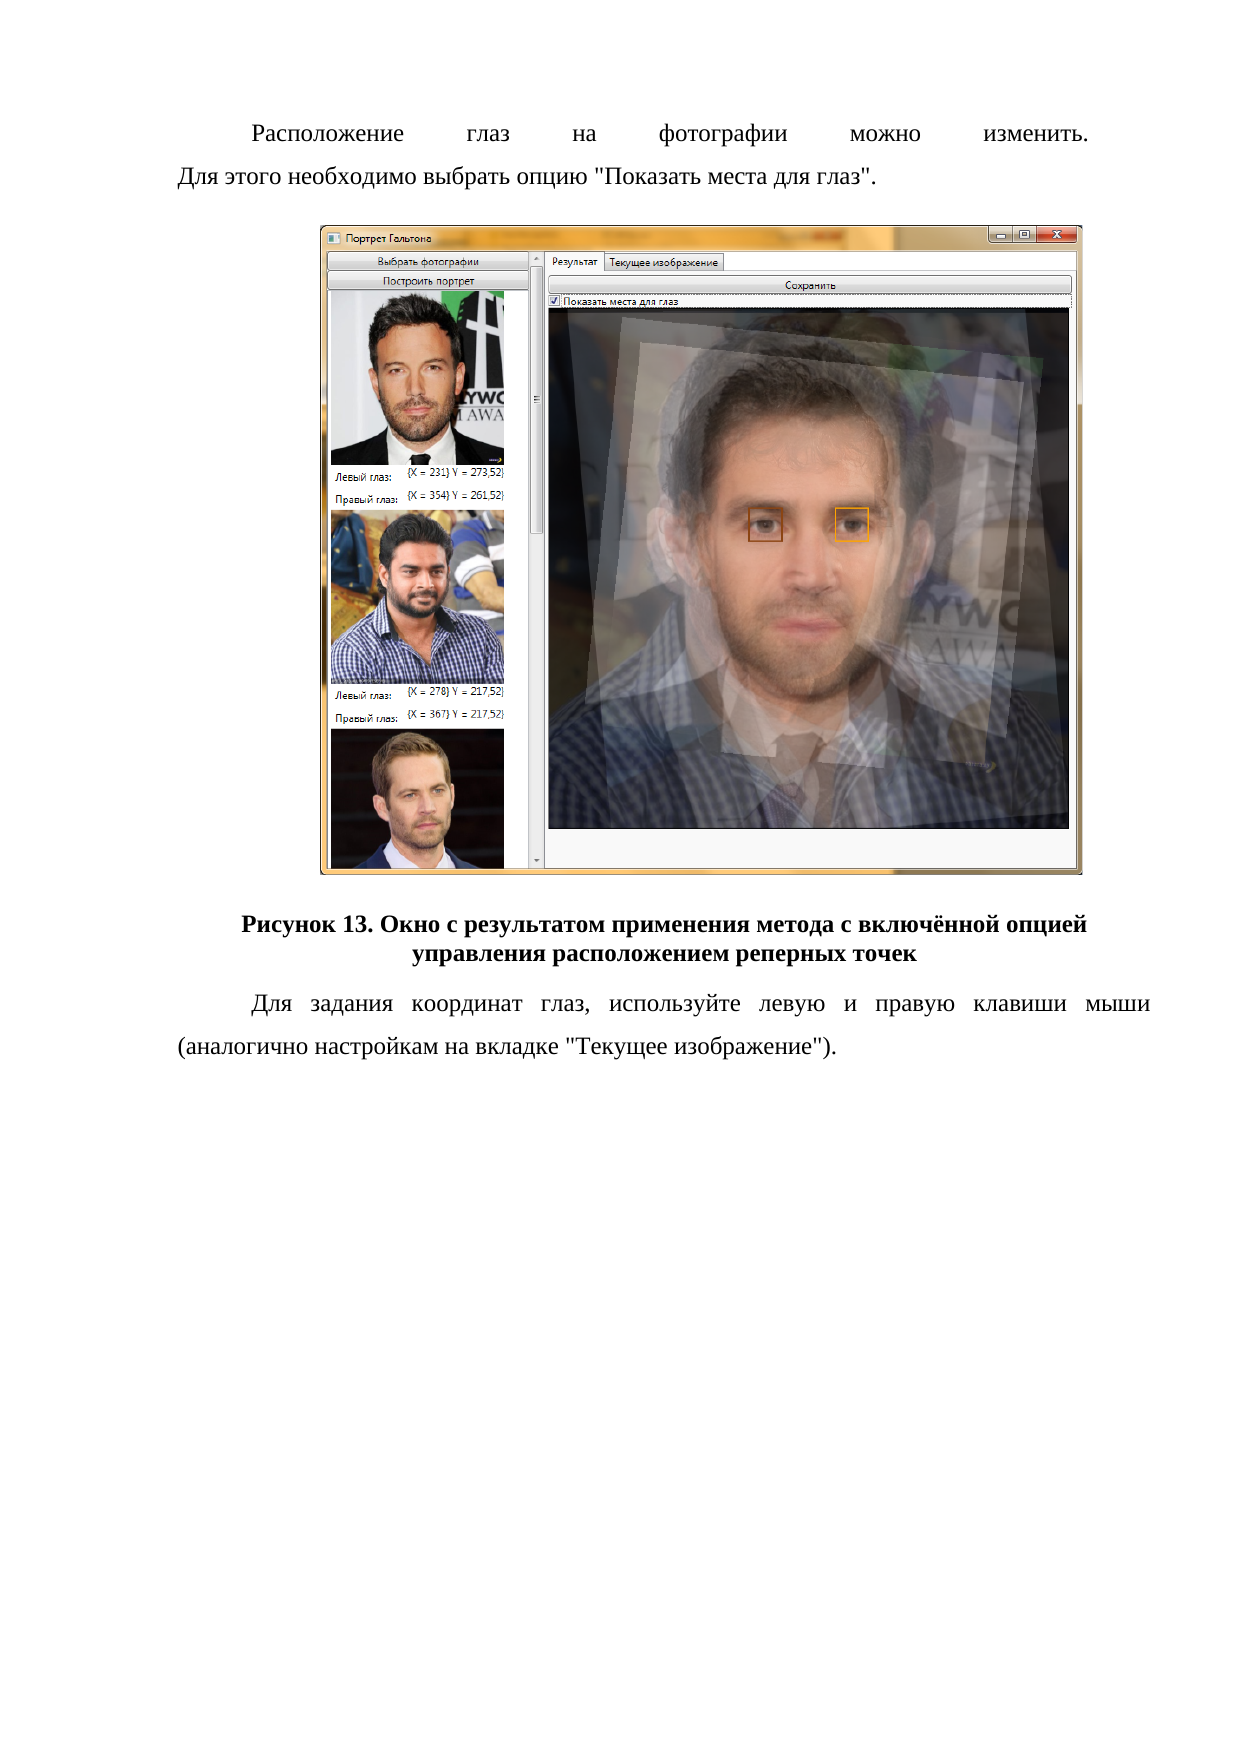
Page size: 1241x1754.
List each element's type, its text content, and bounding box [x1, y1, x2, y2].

text Для задания координат глаз, используйте левую и правую клавиши мыши (аналогично настройкам на вкладке "Текущее изображение"). [177, 988, 1152, 1060]
text Расположение глаз на фотографии можно изменить. Для этого необходимо выбрать опцию "Показать места для глаз". [177, 118, 1152, 190]
picture [320, 225, 1083, 875]
